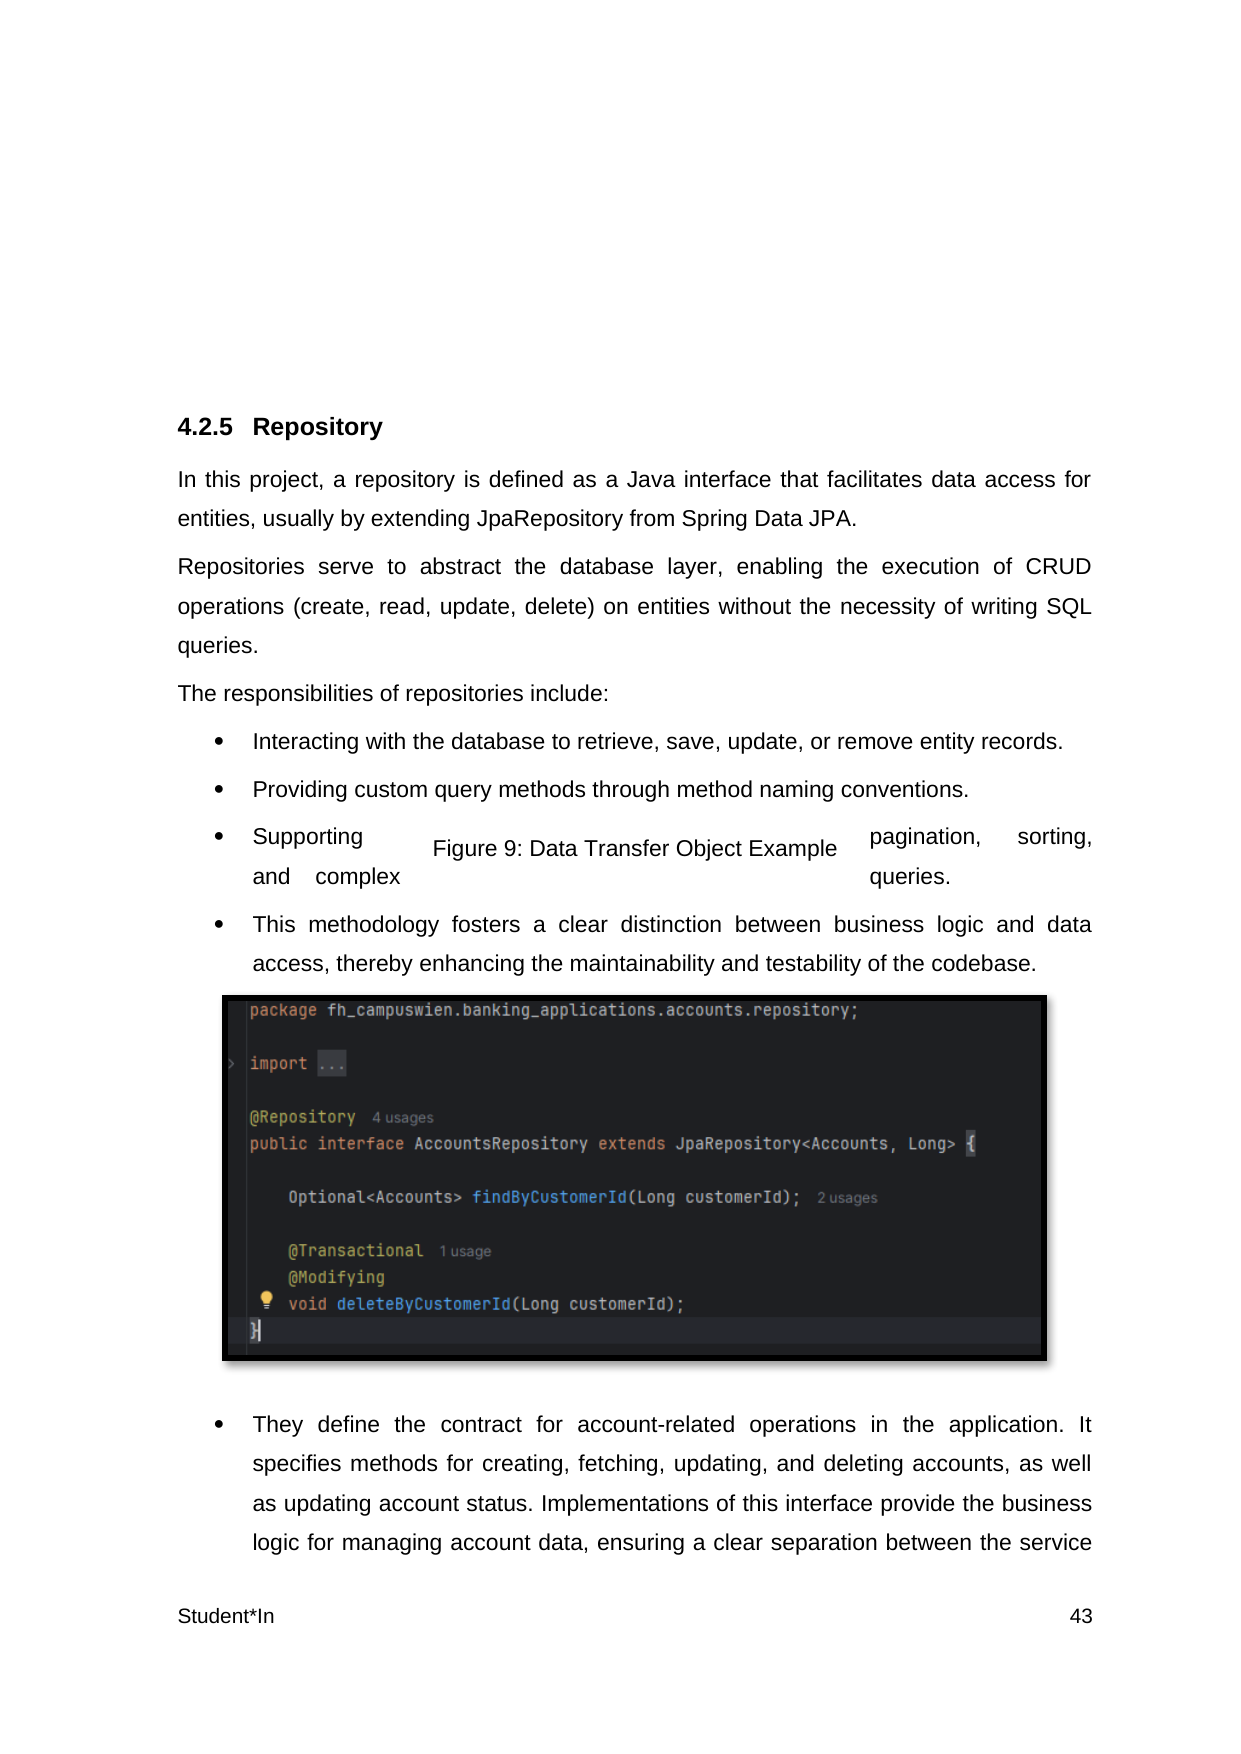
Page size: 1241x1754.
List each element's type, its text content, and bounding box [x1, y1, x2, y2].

subtitle Repository [177, 412, 1092, 441]
picture [228, 1001, 1041, 1355]
list Providing custom query methods through method naming conventions. [215, 776, 1092, 802]
list Interacting with the database to retrieve, save, update, or remove entity records. [215, 728, 1092, 754]
text In this project, a repository is defined as a Java interface that facilitates data access for entities, usually by extending JpaRepository from Spring Data JPA. [177, 466, 1092, 532]
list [215, 998, 1092, 1555]
text Repositories serve to abstract the database layer, enabling the execution of CRUD operations (create, read, update, delete) on entities without the necessity of writing SQL queries. [177, 553, 1092, 658]
list Supporting pagination, sorting, and complex queries. [215, 823, 1092, 889]
text The responsibilities of repositories include: [177, 680, 1092, 706]
list This methodology fosters a clear distinction between business logic and data access, thereby enhancing the maintainability and testability of the codebase. [215, 911, 1092, 976]
